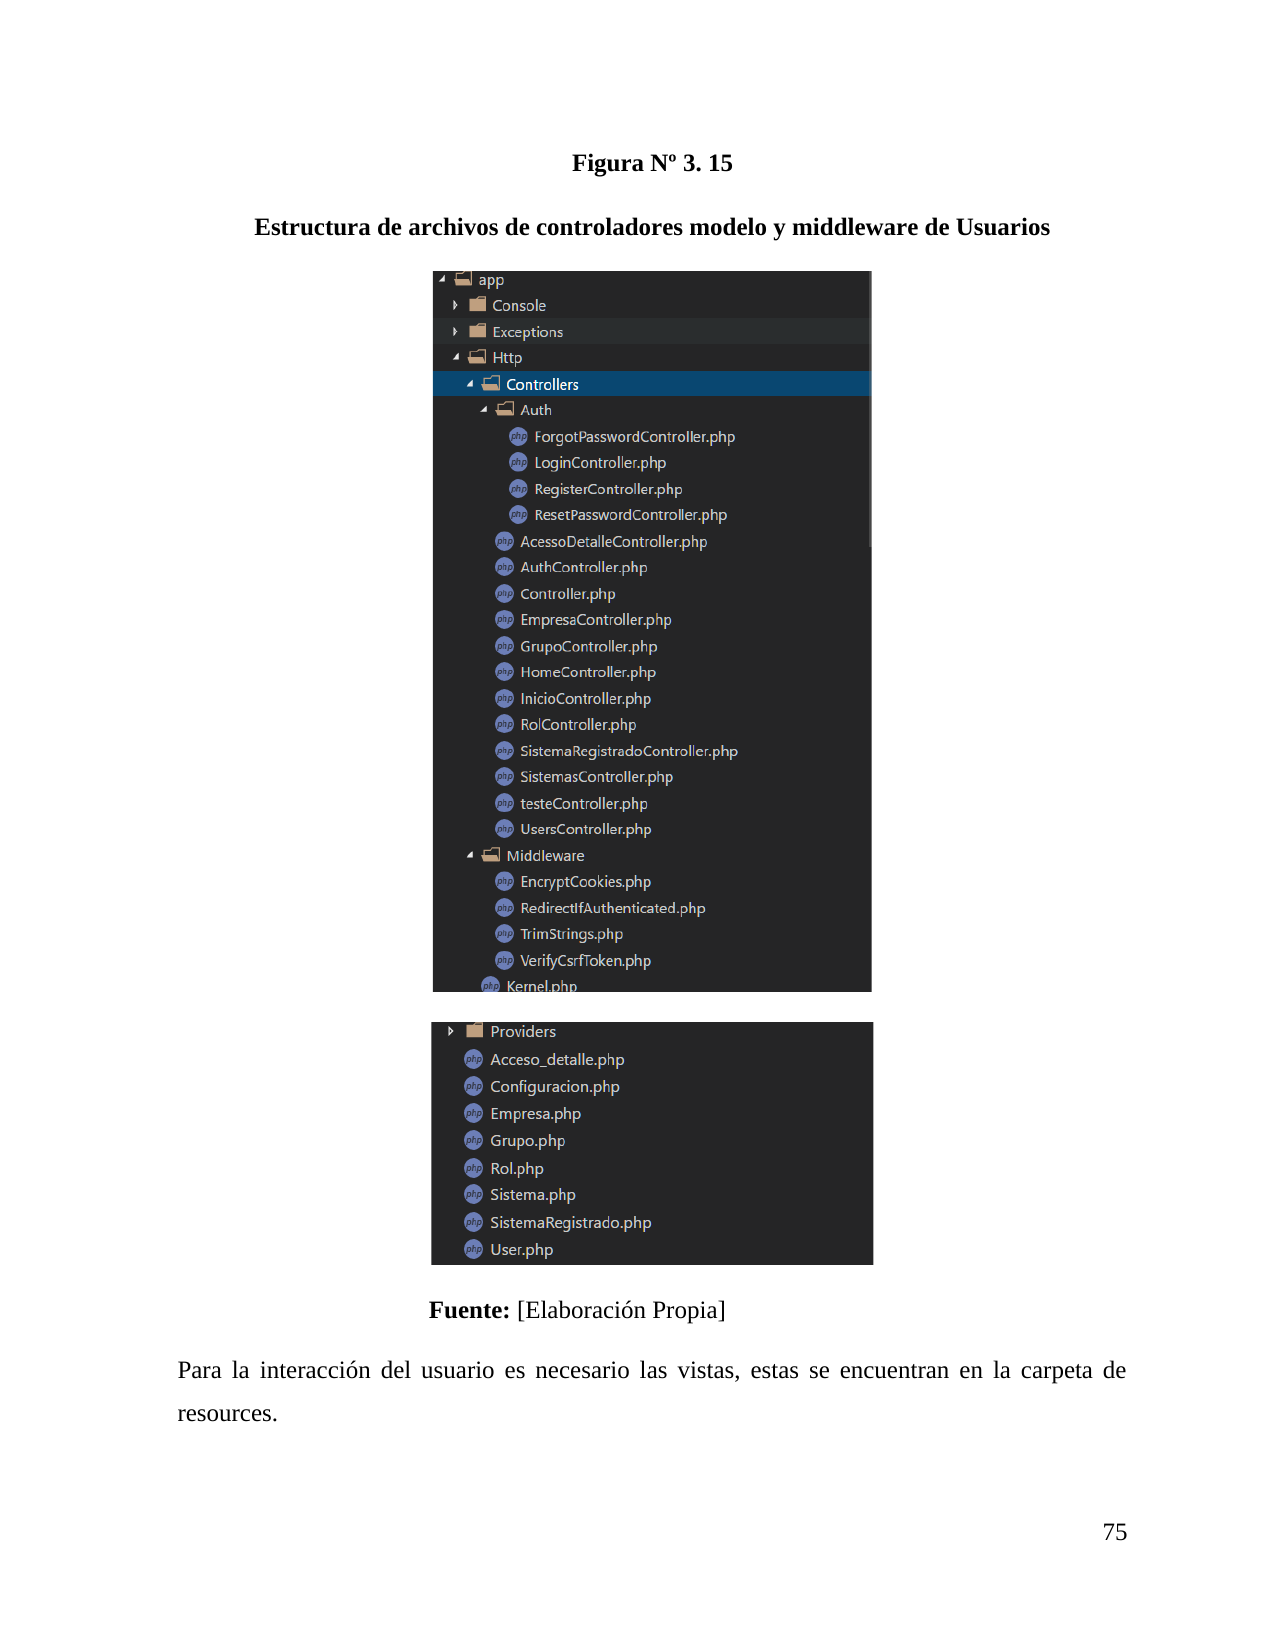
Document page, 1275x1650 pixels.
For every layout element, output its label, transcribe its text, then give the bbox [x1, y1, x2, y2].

picture [431, 1022, 874, 1265]
text Figura Nº 3. 15 [177, 148, 1127, 176]
picture [432, 271, 872, 992]
text Para la interacción del usuario es necesario las vistas, estas se encuentran en la carpeta de resources. [177, 1355, 1127, 1427]
text Estructura de archivos de controladores modelo y middleware de Usuarios [177, 212, 1127, 240]
text Fuente: [Elaboración Propia] [429, 1295, 1127, 1324]
